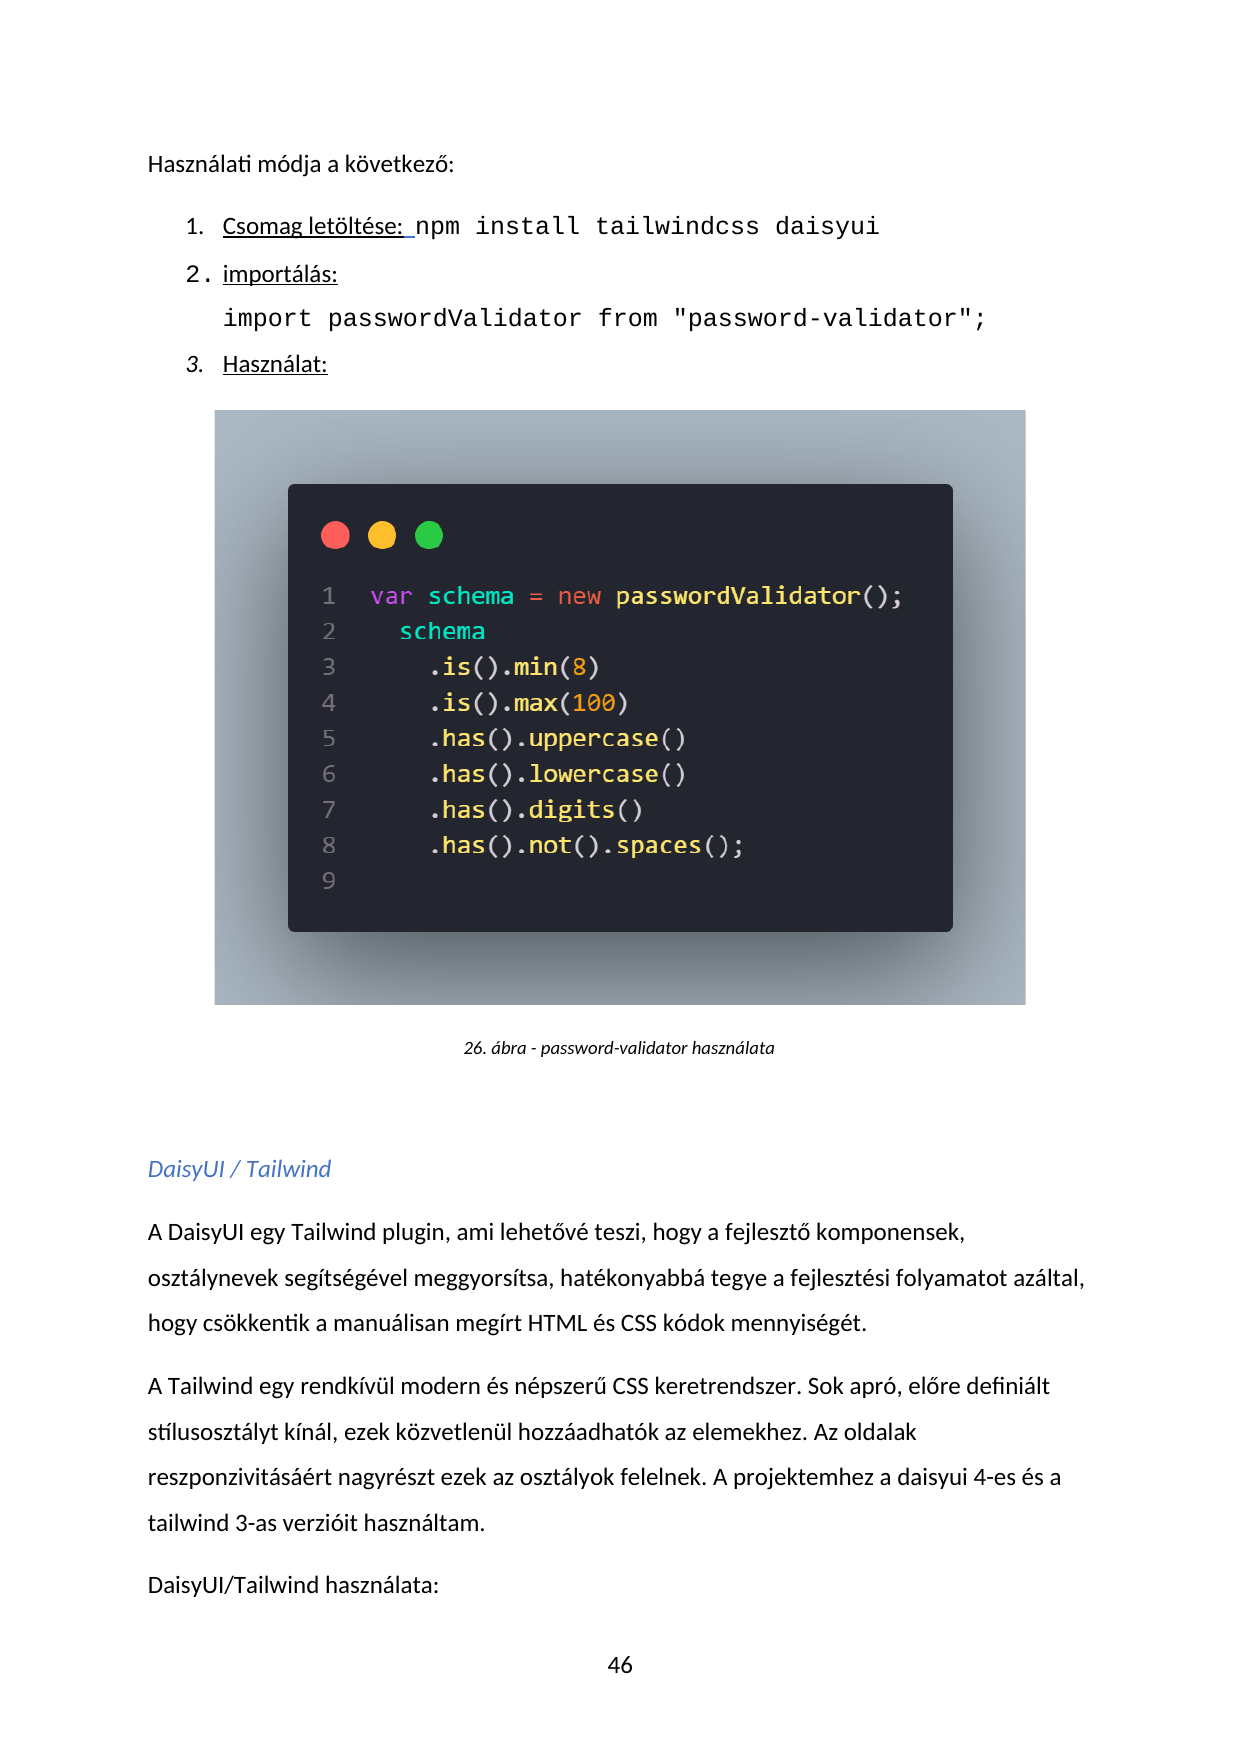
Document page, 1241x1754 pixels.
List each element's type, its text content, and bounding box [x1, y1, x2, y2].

list Használat: [185, 348, 1092, 378]
text Használati módja a következő: [148, 148, 1092, 178]
text A DaisyUI egy Tailwind plugin, ami lehetővé teszi, hogy a fejlesztő komponensek, osztálynevek segítségével meggyorsítsa, hatékonyabbá tegye a fejlesztési folyamatot azáltal, hogy csökkentik a manuálisan megírt HTML és CSS kódok mennyiségét. [148, 1216, 1092, 1338]
picture [214, 410, 1026, 1005]
text DaisyUI/Tailwind használata: [148, 1569, 1092, 1600]
text DaisyUI / Tailwind [148, 1154, 1092, 1184]
text A Tailwind egy rendkívül modern és népszerű CSS keretrendszer. Sok apró, előre definiált stílusosztályt kínál, ezek közvetlenül hozzáadhatók az elemekhez. Az oldalak reszponzivitásáért nagyrészt ezek az osztályok felelnek. A projektemhez a daisyui 4-es és a tailwind 3-as verzióit használtam. [148, 1370, 1092, 1538]
list import passwordValidator from "password-validator"; [223, 305, 1092, 334]
list Csomag letöltése: npm install tailwindcss daisyui [185, 210, 1092, 242]
list importálás: [185, 258, 1092, 289]
